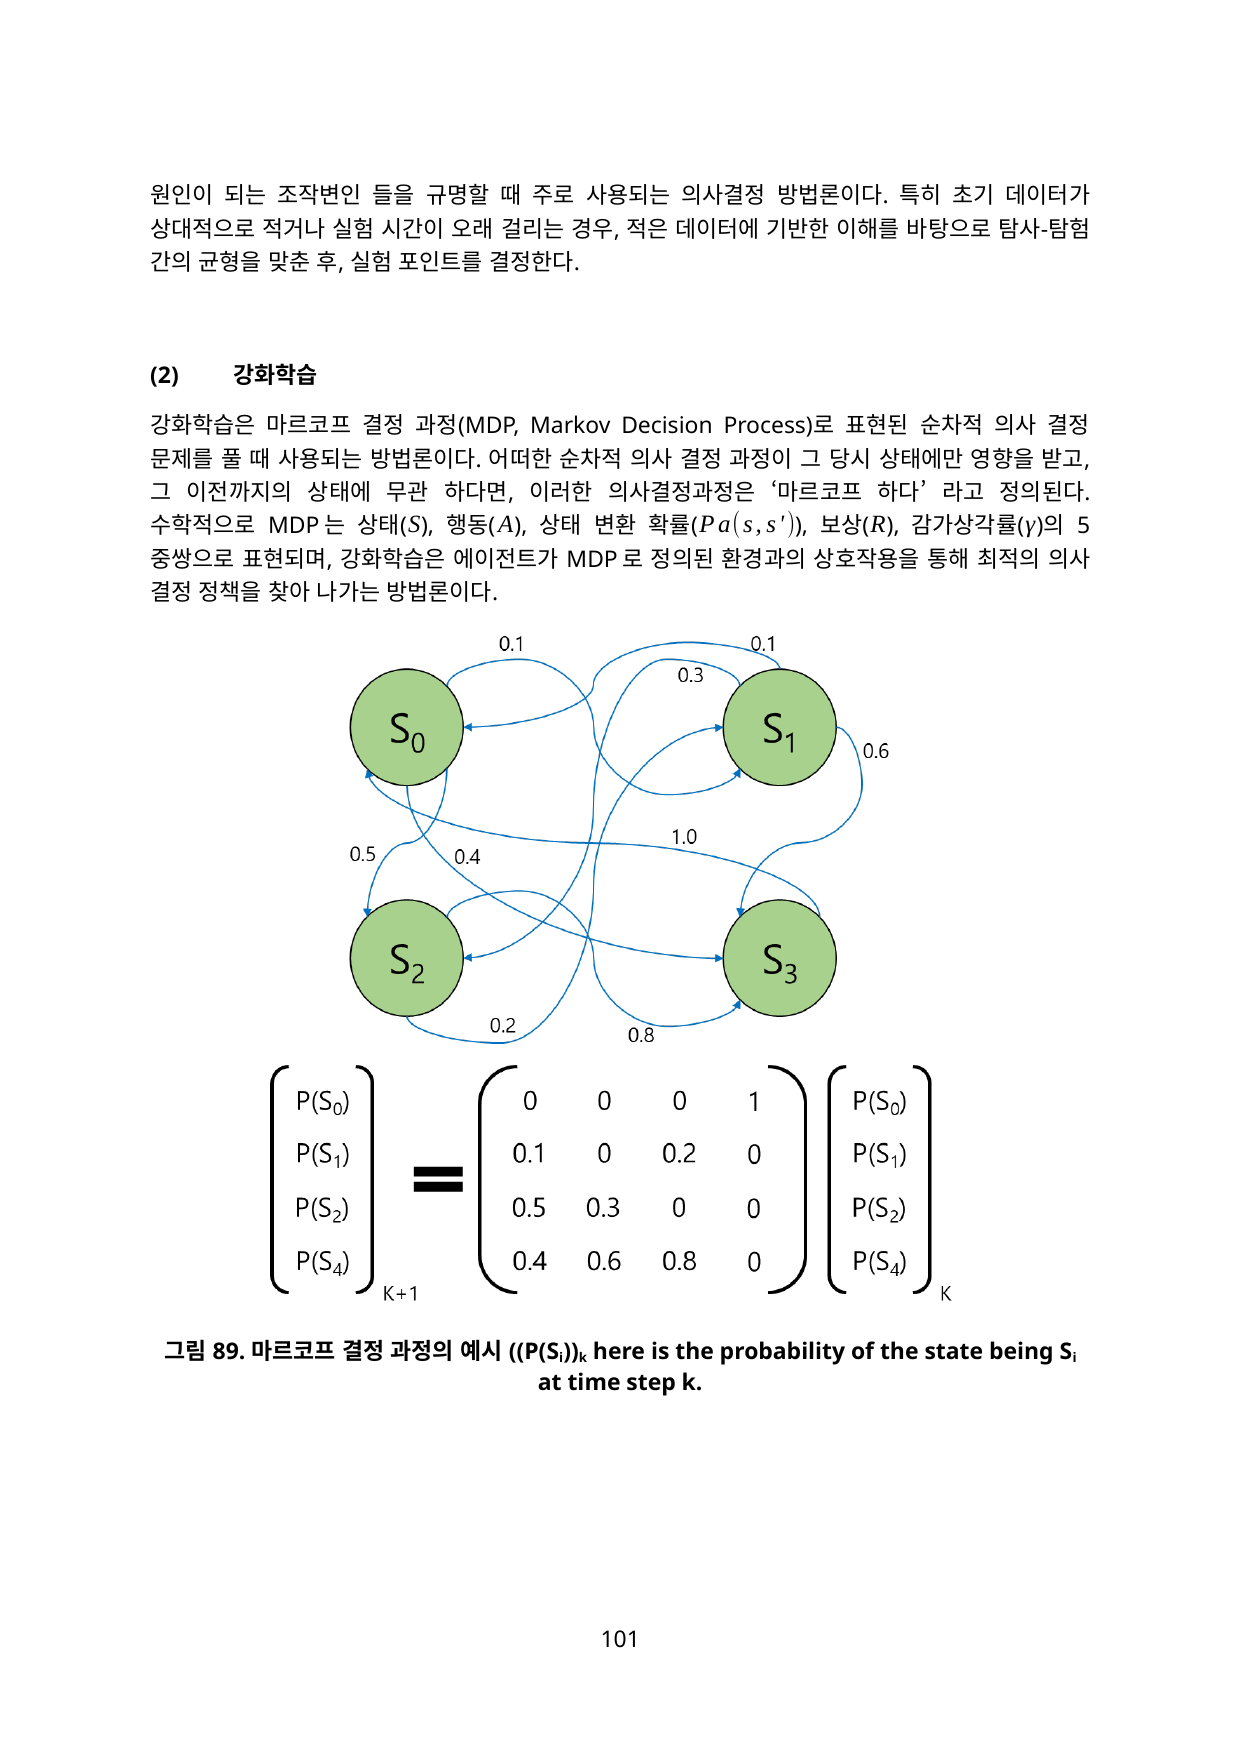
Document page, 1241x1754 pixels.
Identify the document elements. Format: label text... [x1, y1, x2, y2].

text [150, 177, 1090, 277]
text 강화학습은 마르코프 결정 과정(MDP, Markov Decision Process)로 표현된 순차적 의사 결정 문제를 풀 때 사용되는 방법론이다. 어떠한 순차적 의사 결정 과정이 그 당시 상태에만 영향을 받고, 그 이전까지의 상태에 무관 하다면, 이러한 의사결정과정은 ‘마르코프 하다’ 라고 정의된다. 수학적으로 MDP는 상태(), 행동(), 상태 변환 확률(), 보상(), 감가상각률()의 5중쌍으로 표현되며, 강화학습은 에이전트가 MDP로 정의된 환경과의 상호작용을 통해 최적의 의사 결정 정책을 찾아 나가는 방법론이다. [150, 407, 1090, 607]
text 강화학습 [150, 357, 1090, 391]
picture [270, 624, 970, 1317]
